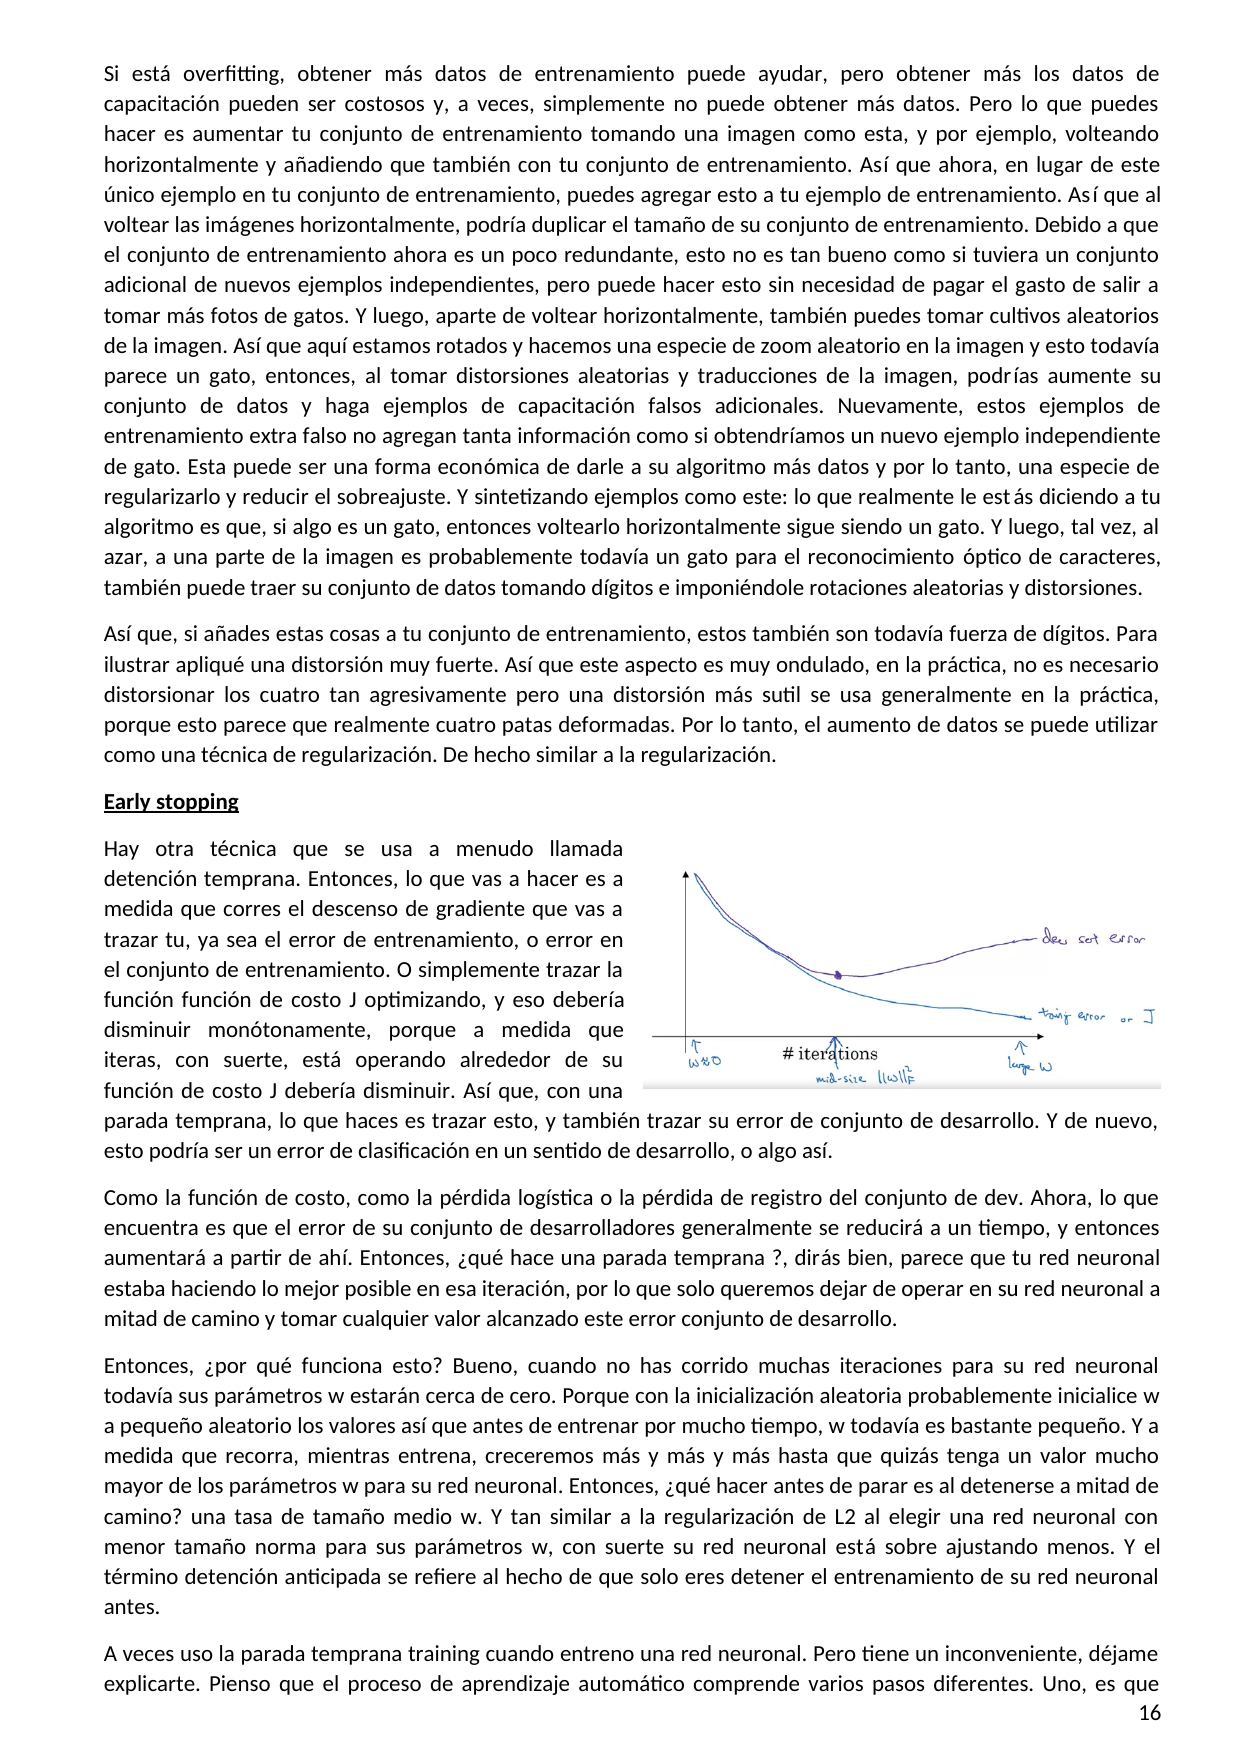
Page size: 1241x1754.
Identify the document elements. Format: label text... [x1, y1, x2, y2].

text Como la función de costo, como la pérdida logística o la pérdida de registro del conjunto de dev. Ahora, lo que encuentra es que el error de su conjunto de desarrolladores generalmente se reducirá a un tiempo, y entonces aumentará a partir de ahí. Entonces, ¿qué hace una parada temprana ?, dirás bien, parece que tu red neuronal estaba haciendo lo mejor posible en esa iteración, por lo que solo queremos dejar de operar en su red neuronal a mitad de camino y tomar cualquier valor alcanzado este error conjunto de desarrollo. [103, 1183, 1161, 1332]
text Entonces, ¿por qué funciona esto? Bueno, cuando no has corrido muchas iteraciones para su red neuronal todavía sus parámetros w estarán cerca de cero. Porque con la inicialización aleatoria probablemente inicialice w a pequeño aleatorio los valores así que antes de entrenar por mucho tiempo, w todavía es bastante pequeño. Y a medida que recorra, mientras entrena, creceremos más y más y más hasta que quizás tenga un valor mucho mayor de los parámetros w para su red neuronal. Entonces, ¿qué hacer antes de parar es al detenerse a mitad de camino? una tasa de tamaño medio w. Y tan similar a la regularización de L2 al elegir una red neuronal con menor tamaño norma para sus parámetros w, con suerte su red neuronal está sobre ajustando menos. Y el término detención anticipada se refiere al hecho de que solo eres detener el entrenamiento de su red neuronal antes. [103, 1351, 1161, 1621]
picture [643, 859, 1162, 1089]
text Si está overfitting, obtener más datos de entrenamiento puede ayudar, pero obtener más los datos de capacitación pueden ser costosos y, a veces, simplemente no puede obtener más datos. Pero lo que puedes hacer es aumentar tu conjunto de entrenamiento tomando una imagen como esta, y por ejemplo, volteando horizontalmente y añadiendo que también con tu conjunto de entrenamiento. Así que ahora, en lugar de este único ejemplo en tu conjunto de entrenamiento, puedes agregar esto a tu ejemplo de entrenamiento. Así que al voltear las imágenes horizontalmente, podría duplicar el tamaño de su conjunto de entrenamiento. Debido a que el conjunto de entrenamiento ahora es un poco redundante, esto no es tan bueno como si tuviera un conjunto adicional de nuevos ejemplos independientes, pero puede hacer esto sin necesidad de pagar el gasto de salir a tomar más fotos de gatos. Y luego, aparte de voltear horizontalmente, también puedes tomar cultivos aleatorios de la imagen. Así que aquí estamos rotados y hacemos una especie de zoom aleatorio en la imagen y esto todavía parece un gato, entonces, al tomar distorsiones aleatorias y traducciones de la imagen, podrías aumente su conjunto de datos y haga ejemplos de capacitación falsos adicionales. Nuevamente, estos ejemplos de entrenamiento extra falso no agregan tanta información como si obtendríamos un nuevo ejemplo independiente de gato. Esta puede ser una forma económica de darle a su algoritmo más datos y por lo tanto, una especie de regularizarlo y reducir el sobreajuste. Y sintetizando ejemplos como este: lo que realmente le estás diciendo a tu algoritmo es que, si algo es un gato, entonces voltearlo horizontalmente sigue siendo un gato. Y luego, tal vez, al azar, a una parte de la imagen es probablemente todavía un gato para el reconocimiento óptico de caracteres, también puede traer su conjunto de datos tomando dígitos e imponiéndole rotaciones aleatorias y distorsiones. [103, 59, 1161, 601]
text Early stopping [103, 787, 1161, 815]
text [103, 1639, 1161, 1698]
text Así que, si añades estas cosas a tu conjunto de entrenamiento, estos también son todavía fuerza de dígitos. Para ilustrar apliqué una distorsión muy fuerte. Así que este aspecto es muy ondulado, en la práctica, no es necesario distorsionar los cuatro tan agresivamente pero una distorsión más sutil se usa generalmente en la práctica, porque esto parece que realmente cuatro patas deformadas. Por lo tanto, el aumento de datos se puede utilizar como una técnica de regularización. De hecho similar a la regularización. [103, 619, 1161, 768]
